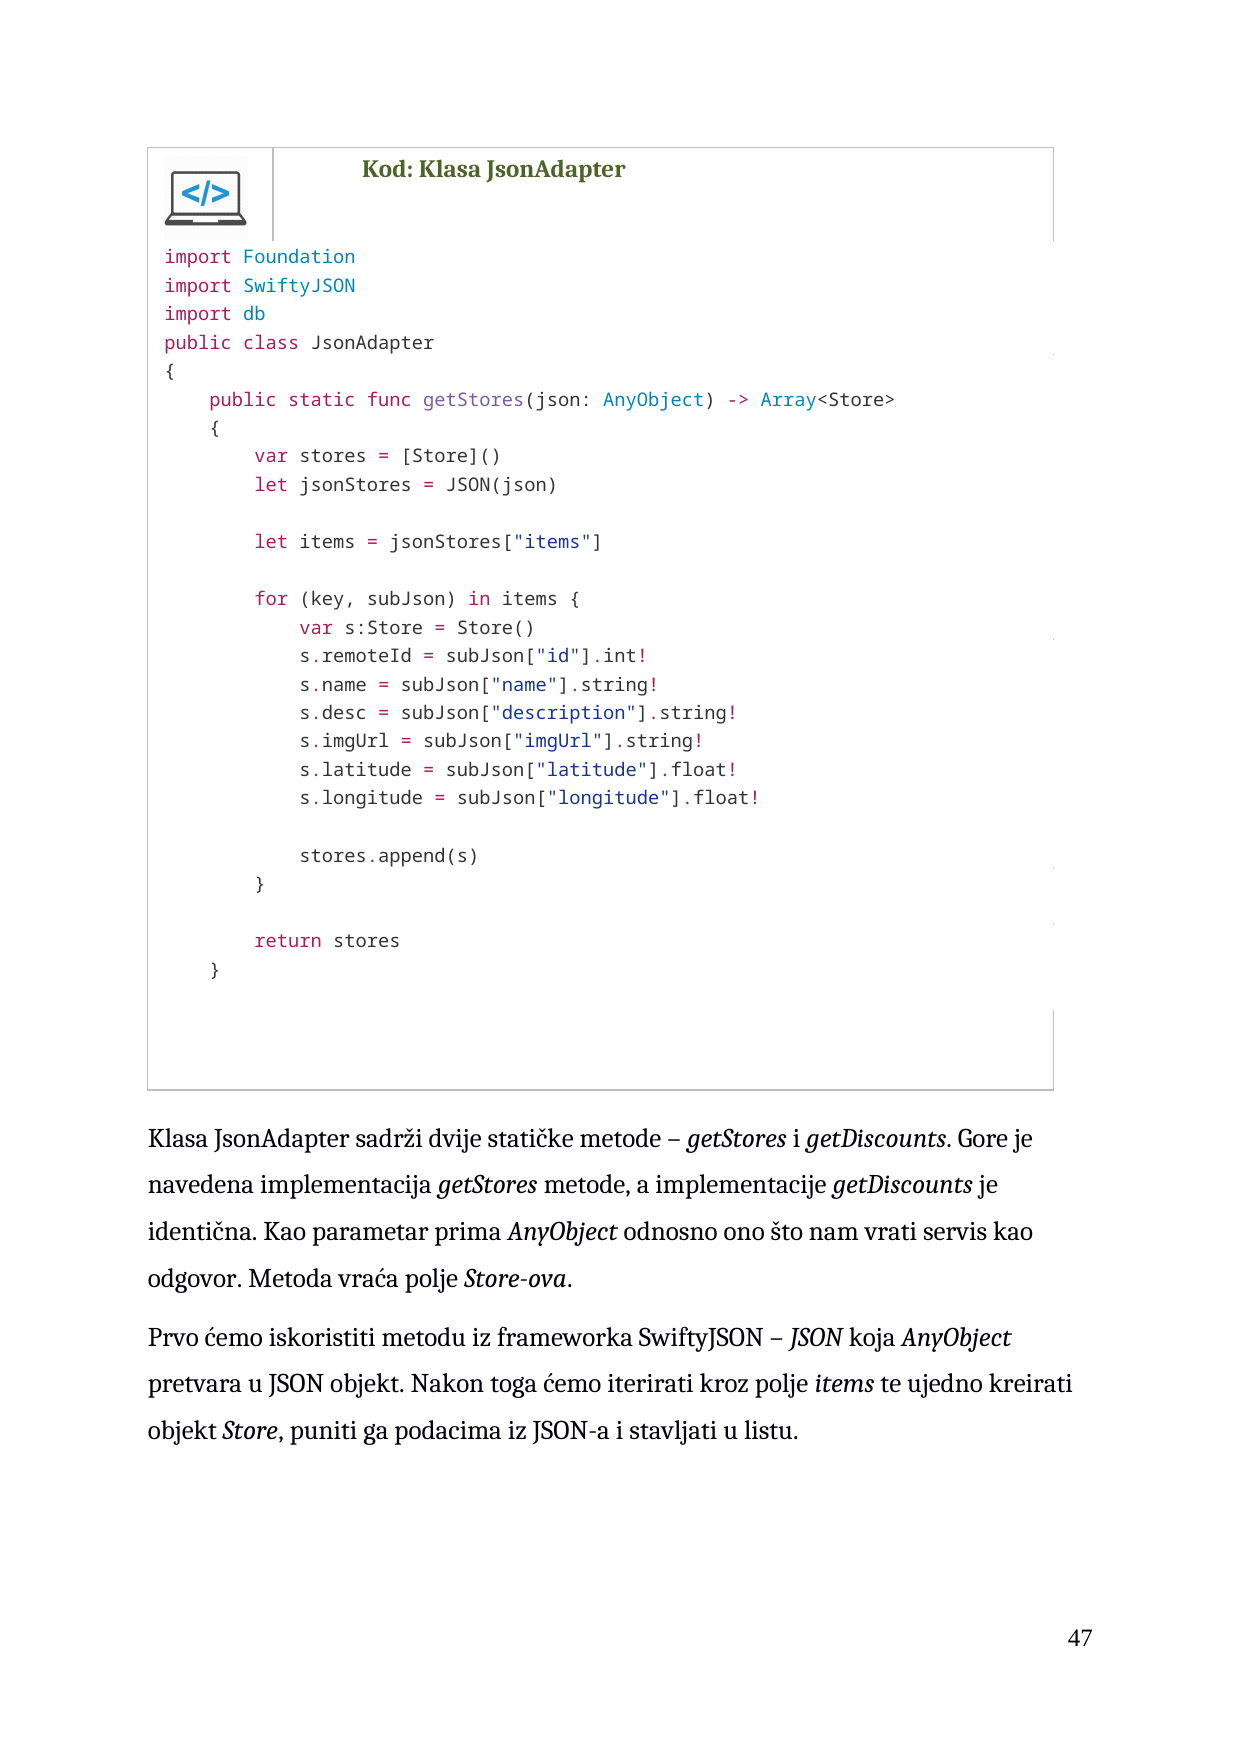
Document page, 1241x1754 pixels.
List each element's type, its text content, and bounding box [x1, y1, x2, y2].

text Klasa JsonAdapter sadrži dvije statičke metode – getStores i getDiscounts. Gore je navedena implementacija getStores metode, a implementacije getDiscounts je identična. Kao parametar prima AnyObject odnosno ono što nam vrati servis kao odgovor. Metoda vraća polje Store-ova. [148, 1123, 1093, 1294]
picture [162, 155, 249, 241]
text Prvo ćemo iskoristiti metodu iz frameworka SwiftyJSON – JSON koja AnyObject pretvara u JSON objekt. Nakon toga ćemo iterirati kroz polje items te ujedno kreirati objekt Store, puniti ga podacima iz JSON-a i stavljati u listu. [148, 1322, 1093, 1446]
